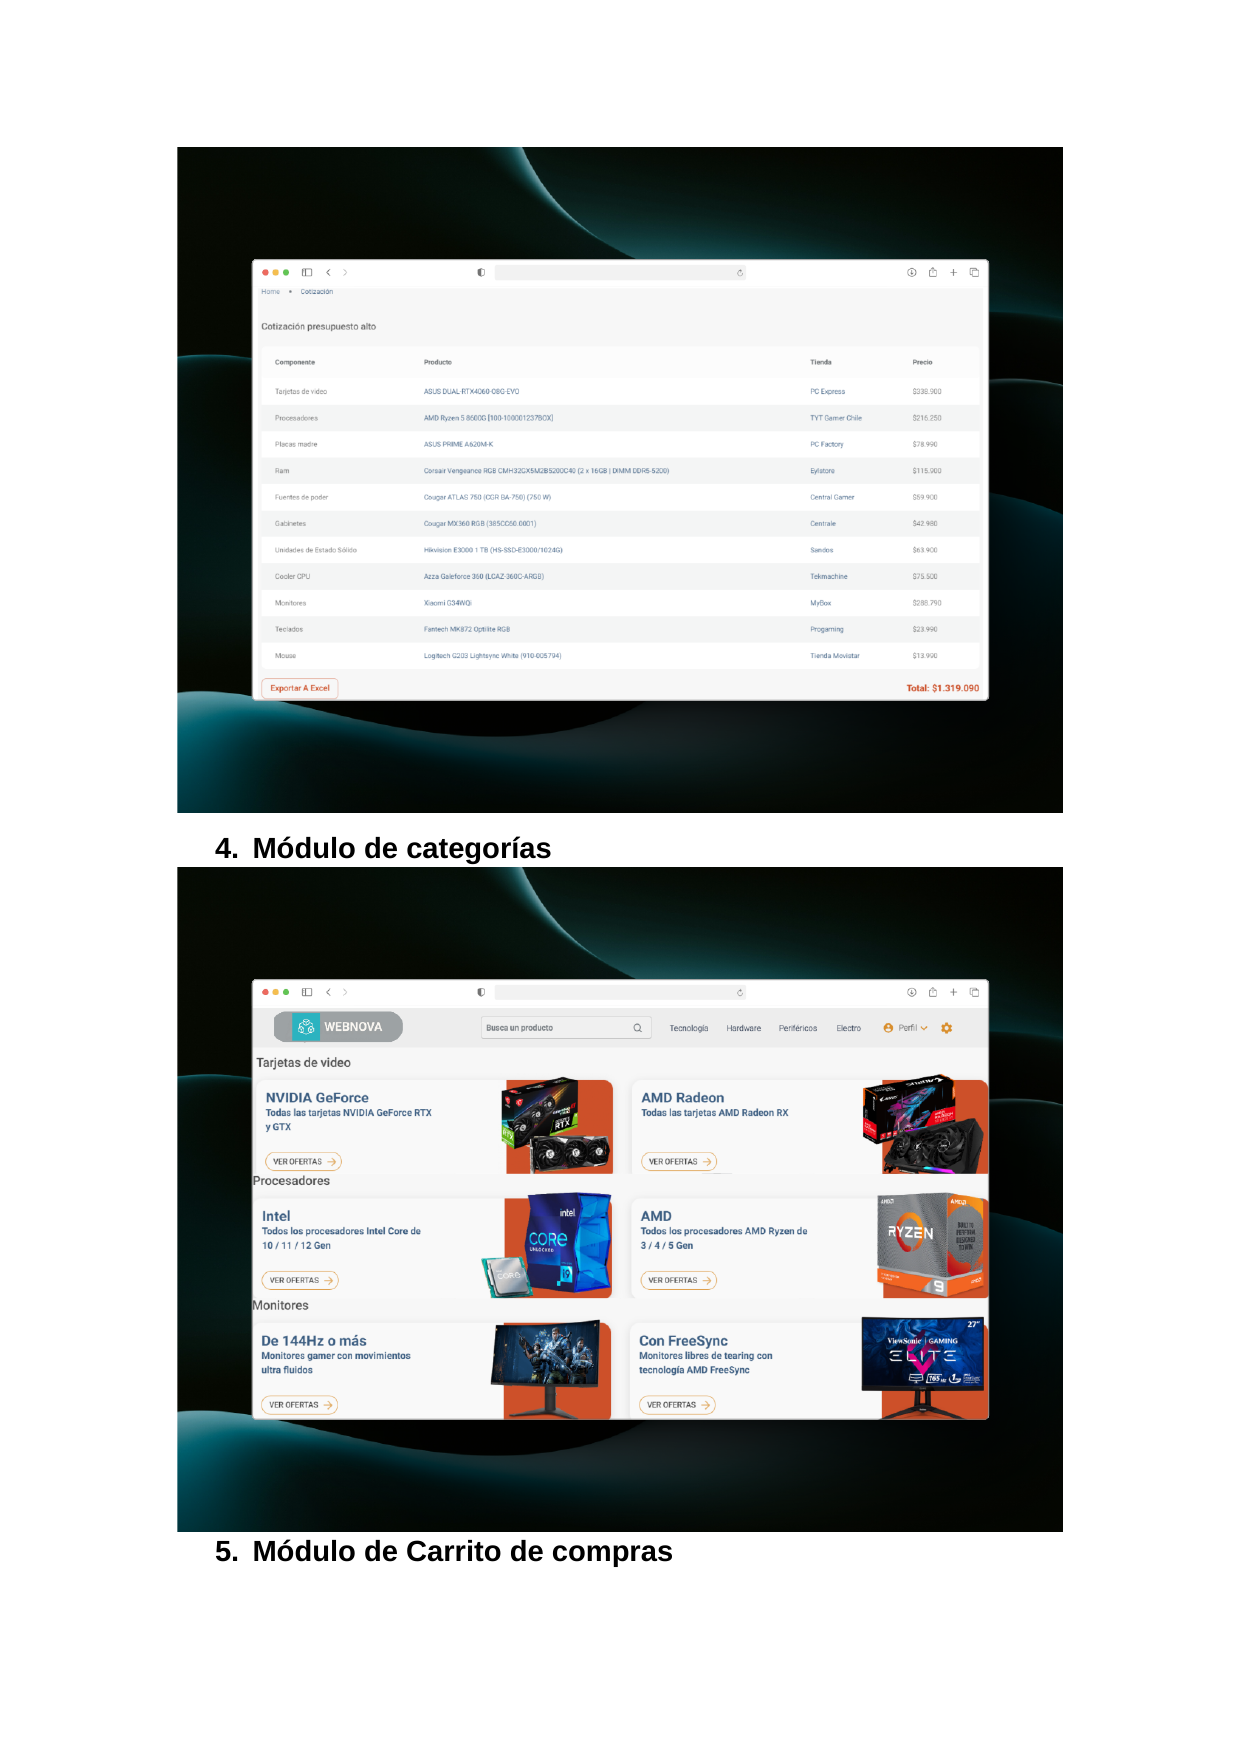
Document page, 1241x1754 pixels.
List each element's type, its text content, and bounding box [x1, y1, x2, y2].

list Módulo de categorías [215, 831, 1063, 864]
list Módulo de Carrito de compras [215, 1534, 1063, 1567]
picture [177, 147, 1063, 813]
picture [177, 867, 1063, 1532]
